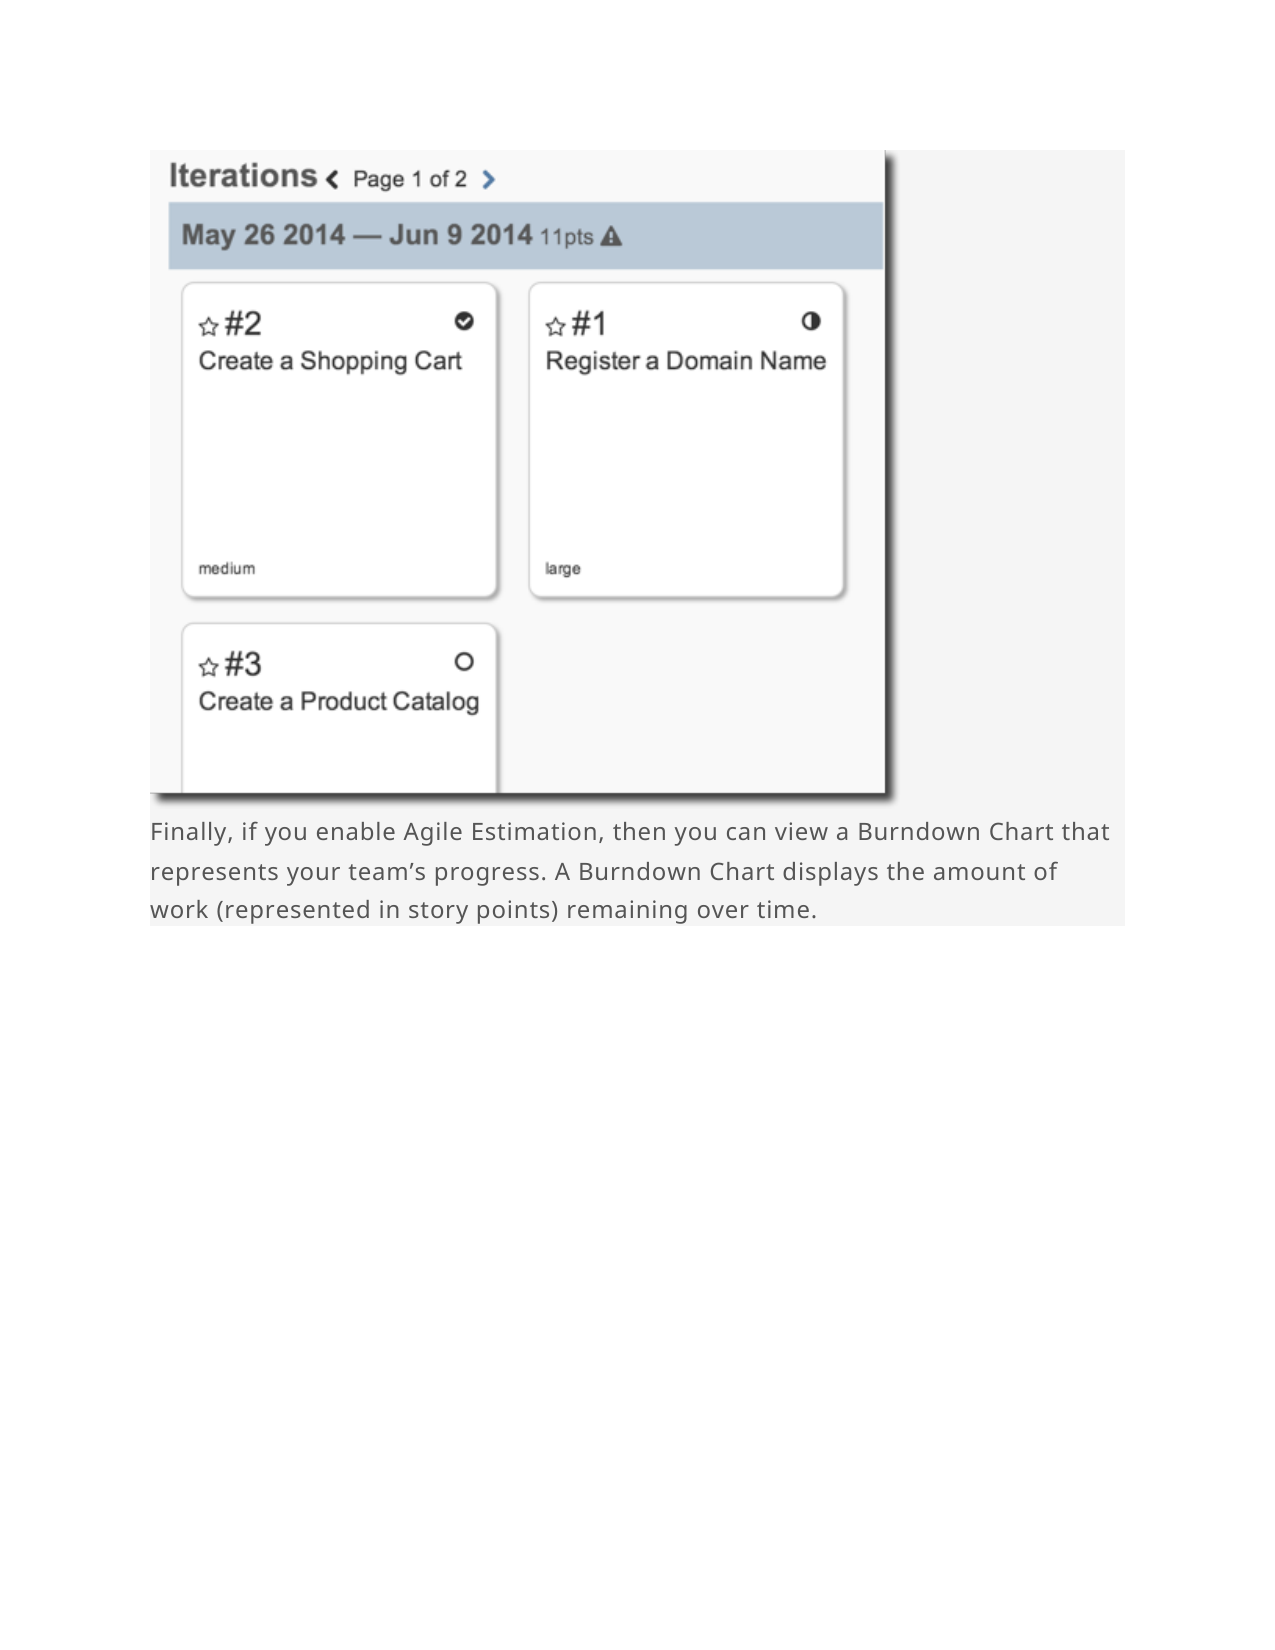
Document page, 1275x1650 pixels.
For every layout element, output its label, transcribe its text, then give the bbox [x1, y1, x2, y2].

text Finally, if you enable Agile Estimation, then you can view a Burndown Chart that represents your team’s progress. A Burndown Chart displays the amount of work (represented in story points) remaining over time. [150, 809, 1125, 926]
picture [150, 150, 901, 809]
